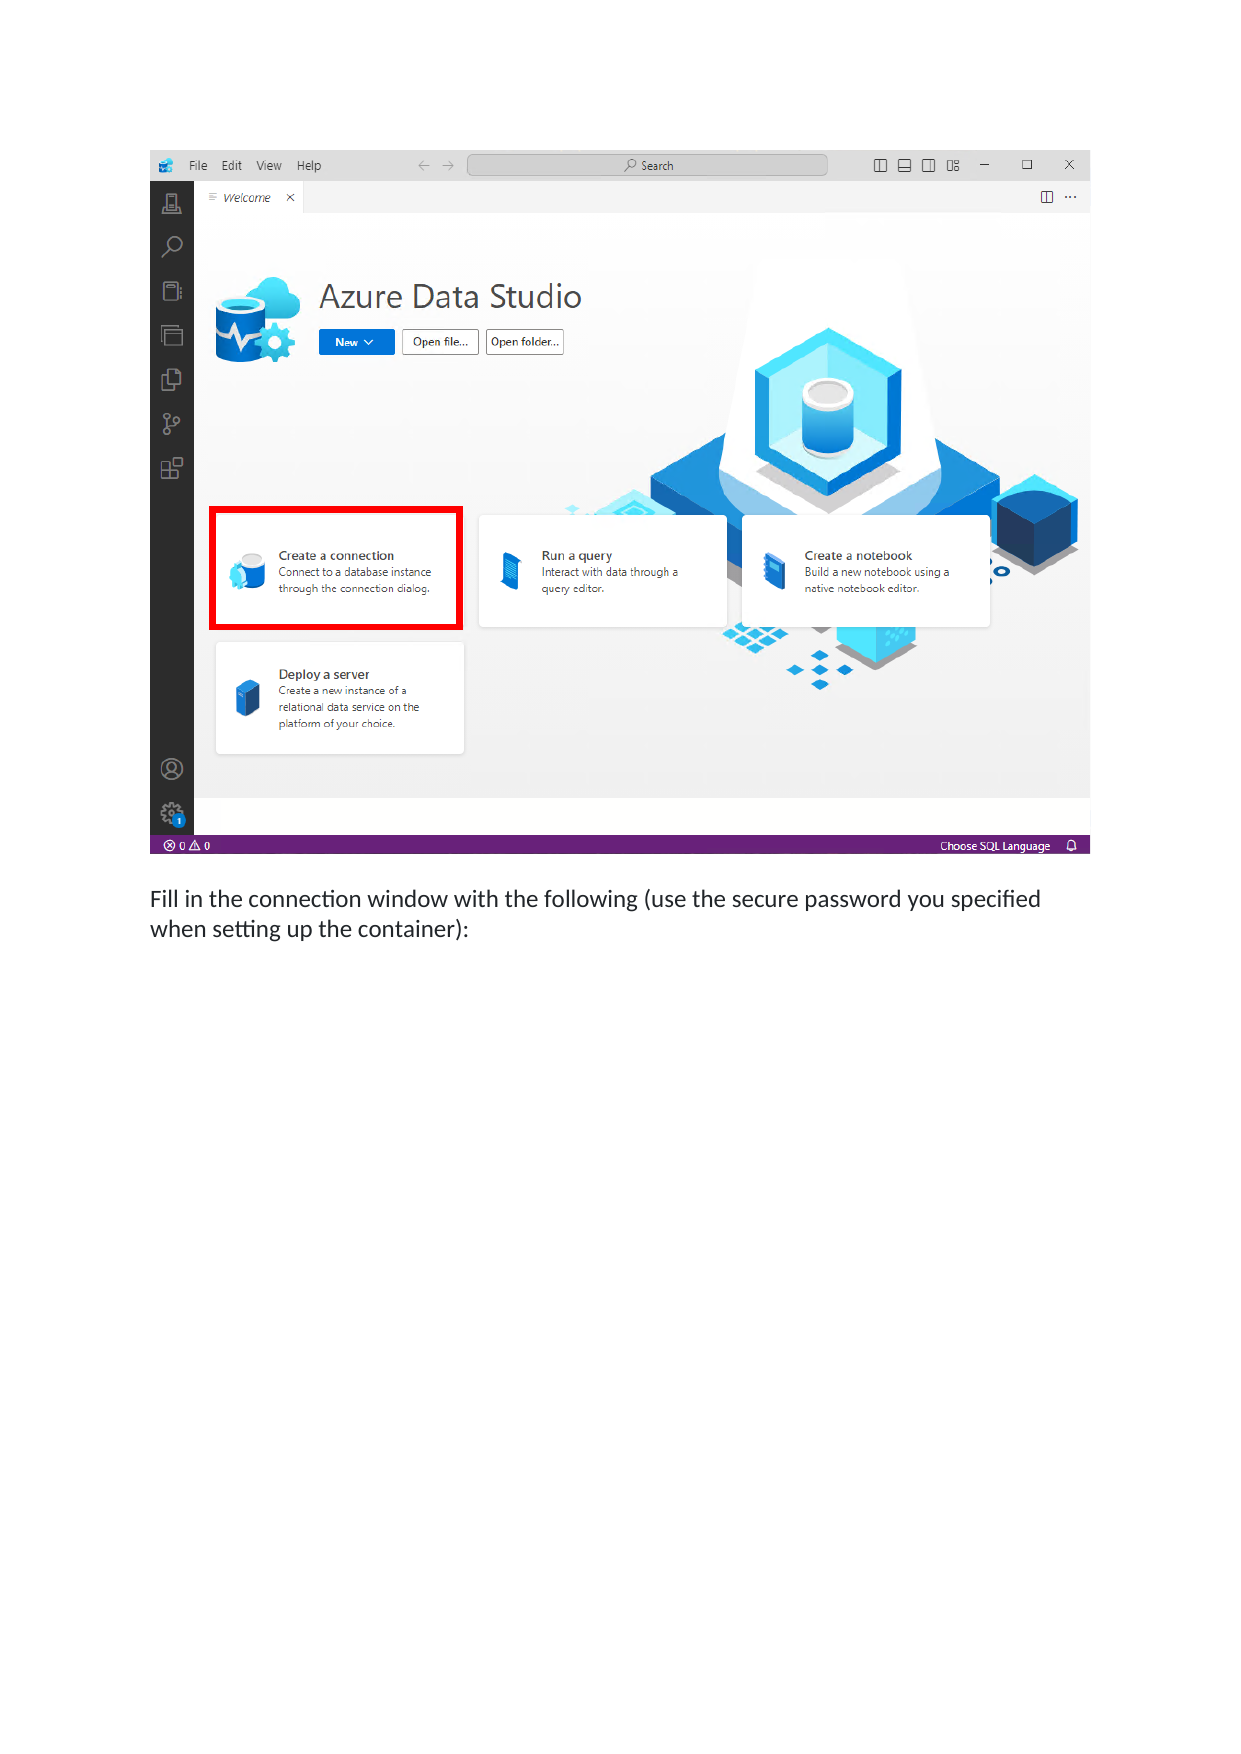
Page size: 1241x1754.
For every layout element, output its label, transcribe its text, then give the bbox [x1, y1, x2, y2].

picture [150, 150, 1091, 854]
text Fill in the connection window with the following (use the secure password you specified when setting up the container): [150, 883, 1090, 944]
